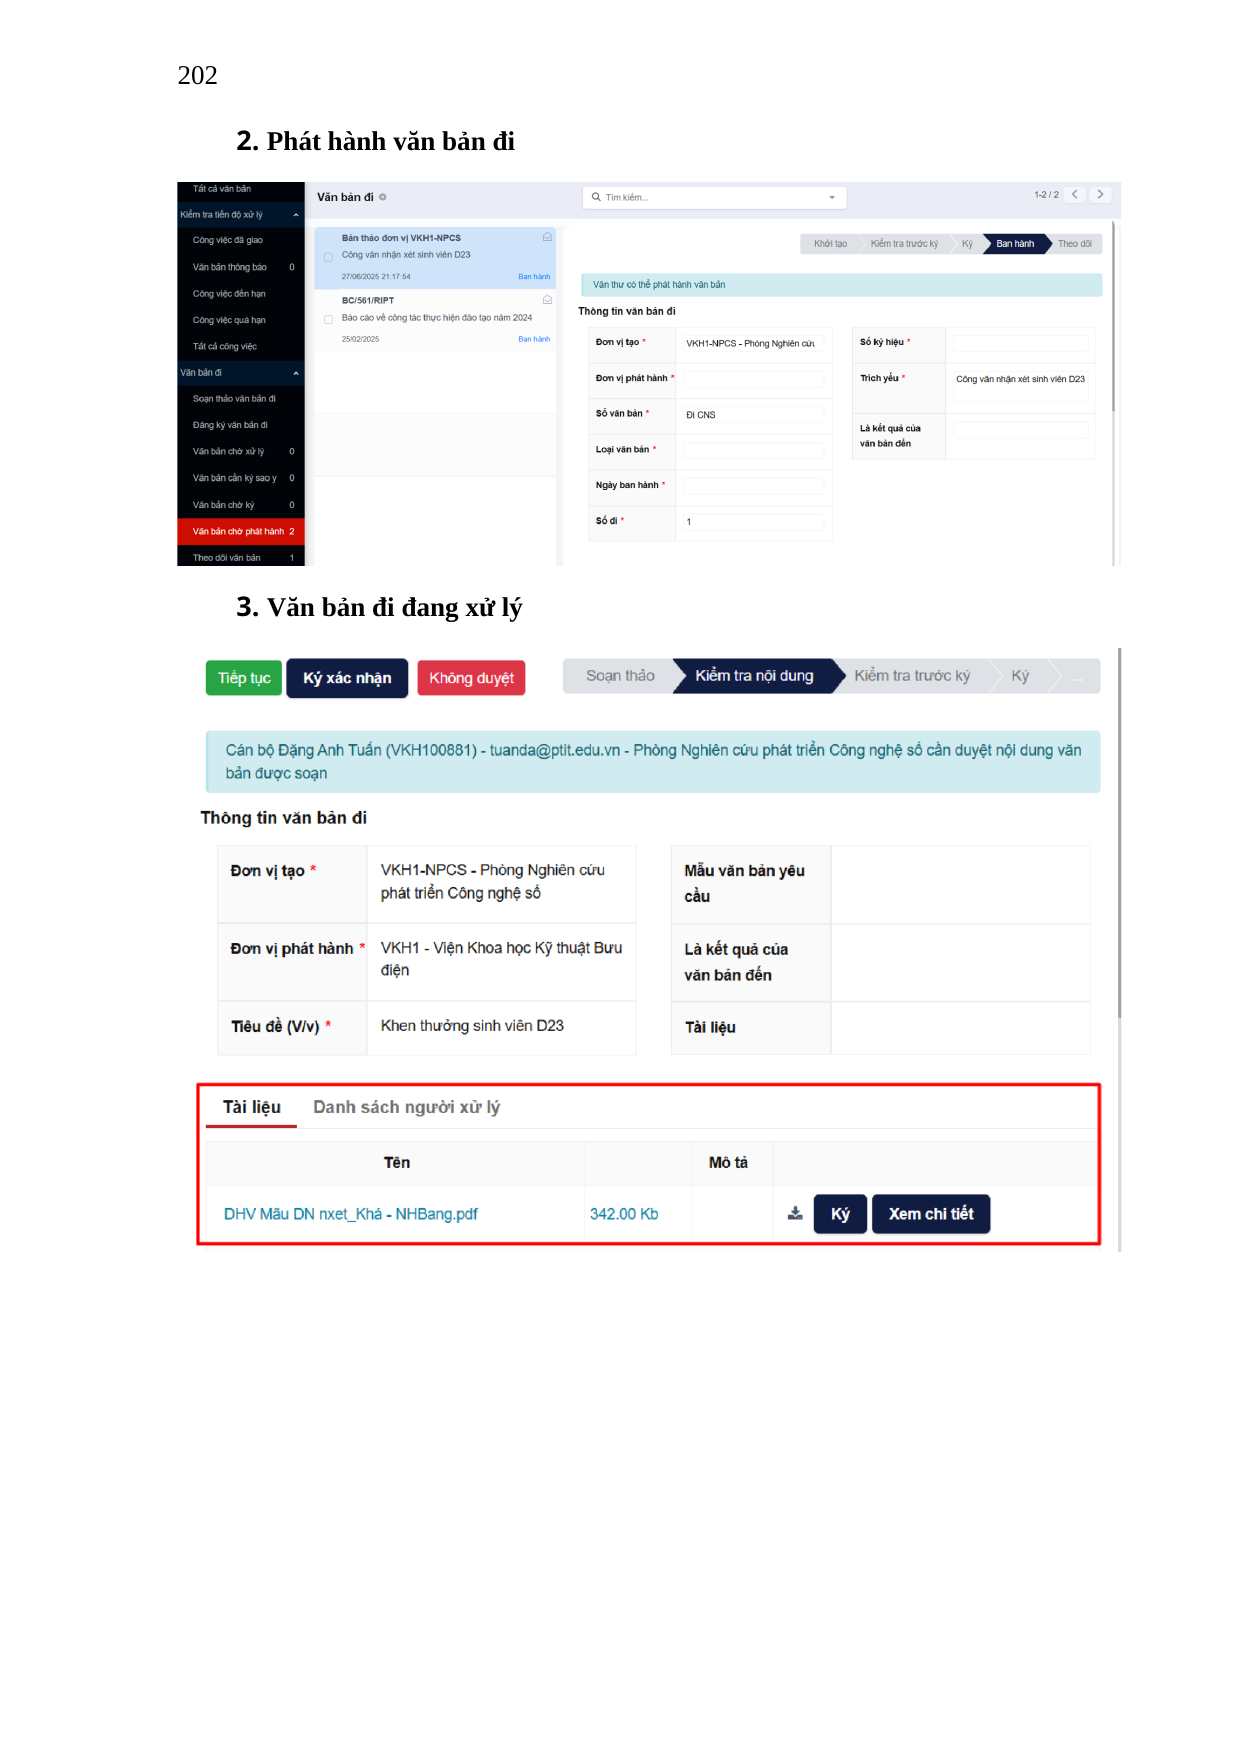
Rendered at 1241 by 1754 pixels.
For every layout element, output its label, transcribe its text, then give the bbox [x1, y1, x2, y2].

picture [177, 181, 1122, 566]
subtitle Văn bản đi đang xử lý [177, 588, 1122, 625]
subtitle Phát hành văn bản đi [177, 121, 1122, 158]
picture [177, 648, 1122, 1252]
